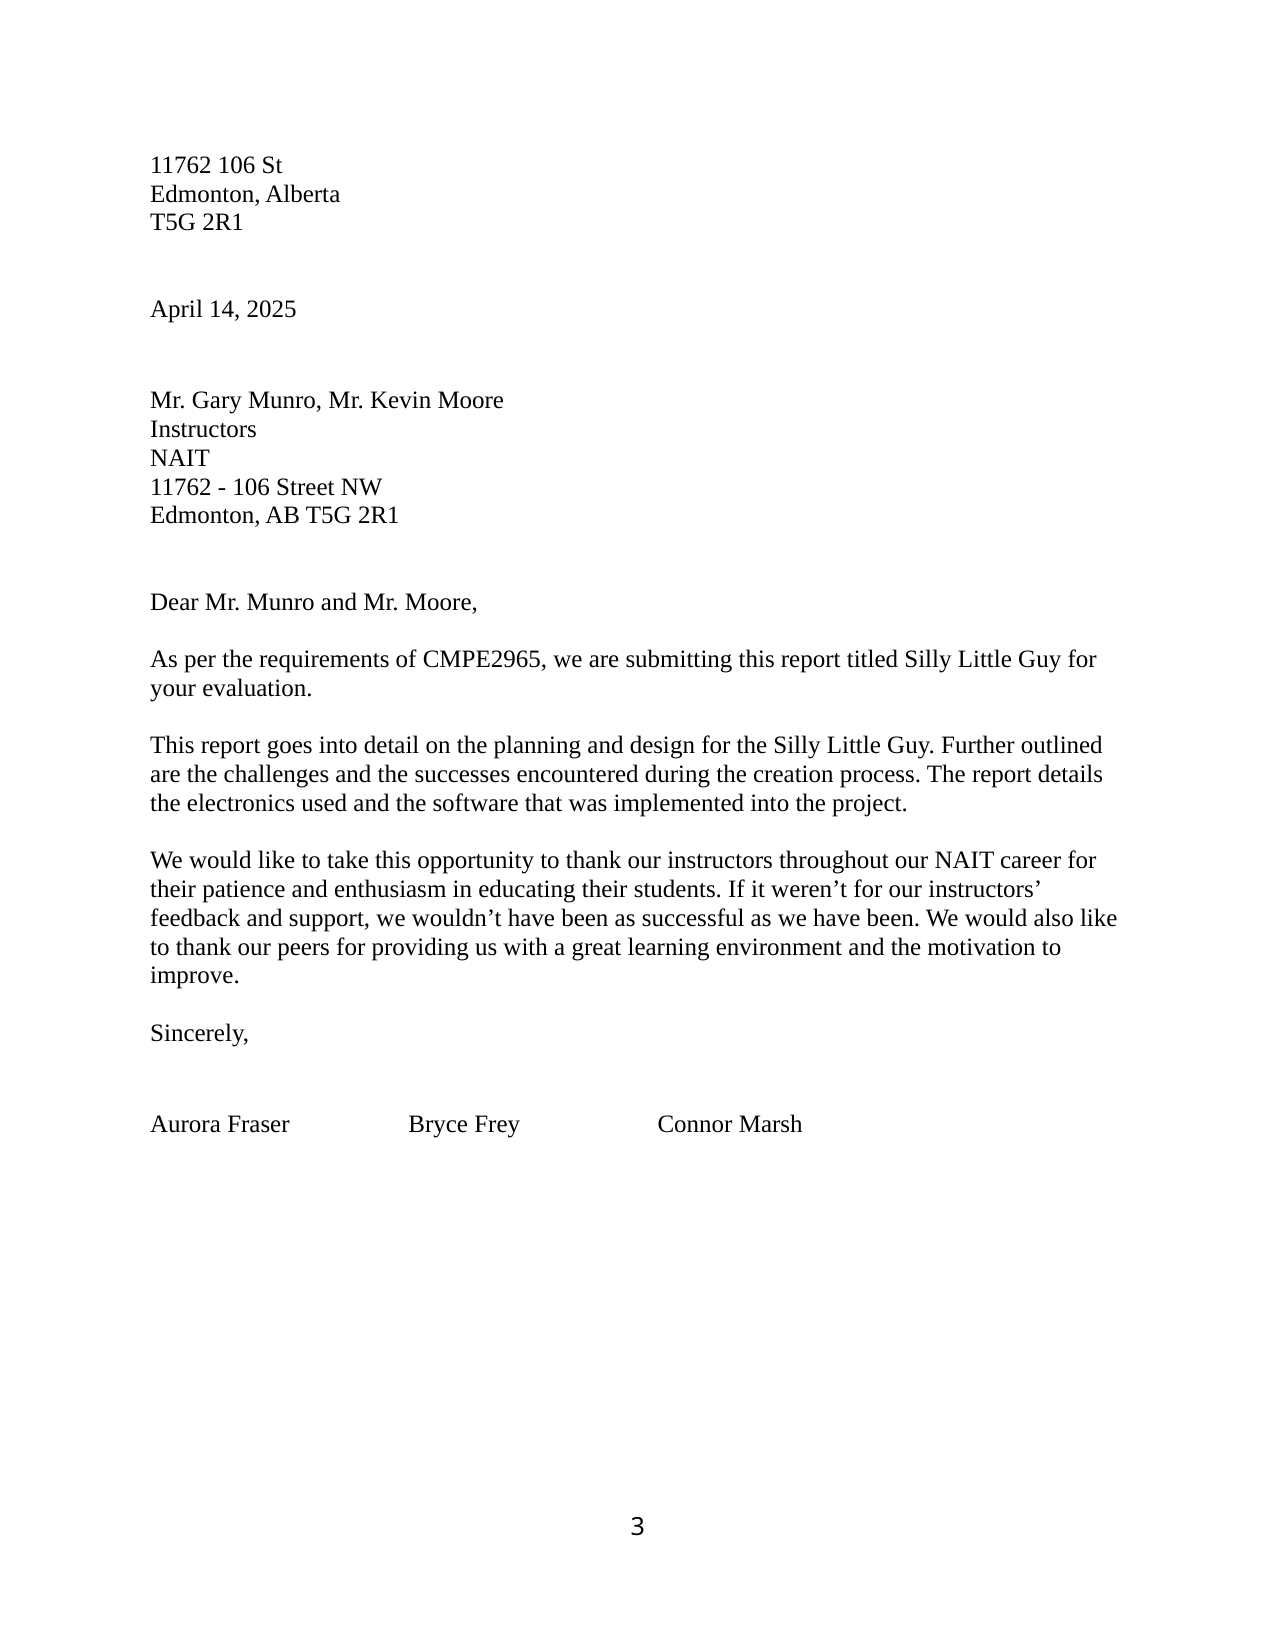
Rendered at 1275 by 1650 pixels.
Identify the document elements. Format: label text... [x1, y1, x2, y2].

text Mr. Gary Munro, Mr. Kevin Moore Instructors NAIT 11762 - 106 Street NW Edmonton, AB T5G 2R1 [150, 351, 1125, 529]
text This report goes into detail on the planning and design for the Silly Little Guy. Further outlined are the challenges and the successes encountered during the creation process. The report details the electronics used and the software that was implemented into the project. [150, 730, 1125, 817]
text As per the requirements of CMPE2965, we are submitting this report titled Silly Little Guy for your evaluation. [150, 644, 1125, 702]
text We would like to take this opportunity to thank our instructors throughout our NAIT career for their patience and enthusiasm in educating their students. If it weren’t for our instructors’ feedback and support, we wouldn’t have been as successful as we have been. We would also like to thank our peers for providing us with a great learning environment and the motivation to improve. [150, 845, 1125, 989]
text 11762 106 St Edmonton, Alberta T5G 2R1 [150, 150, 1125, 236]
text Aurora Fraser Bryce Frey Connor Marsh [150, 1109, 1125, 1138]
text April 14, 2025 [150, 265, 1125, 322]
text Sincerely, [150, 1018, 1125, 1047]
text Dear Mr. Munro and Mr. Moore, [150, 558, 1125, 615]
